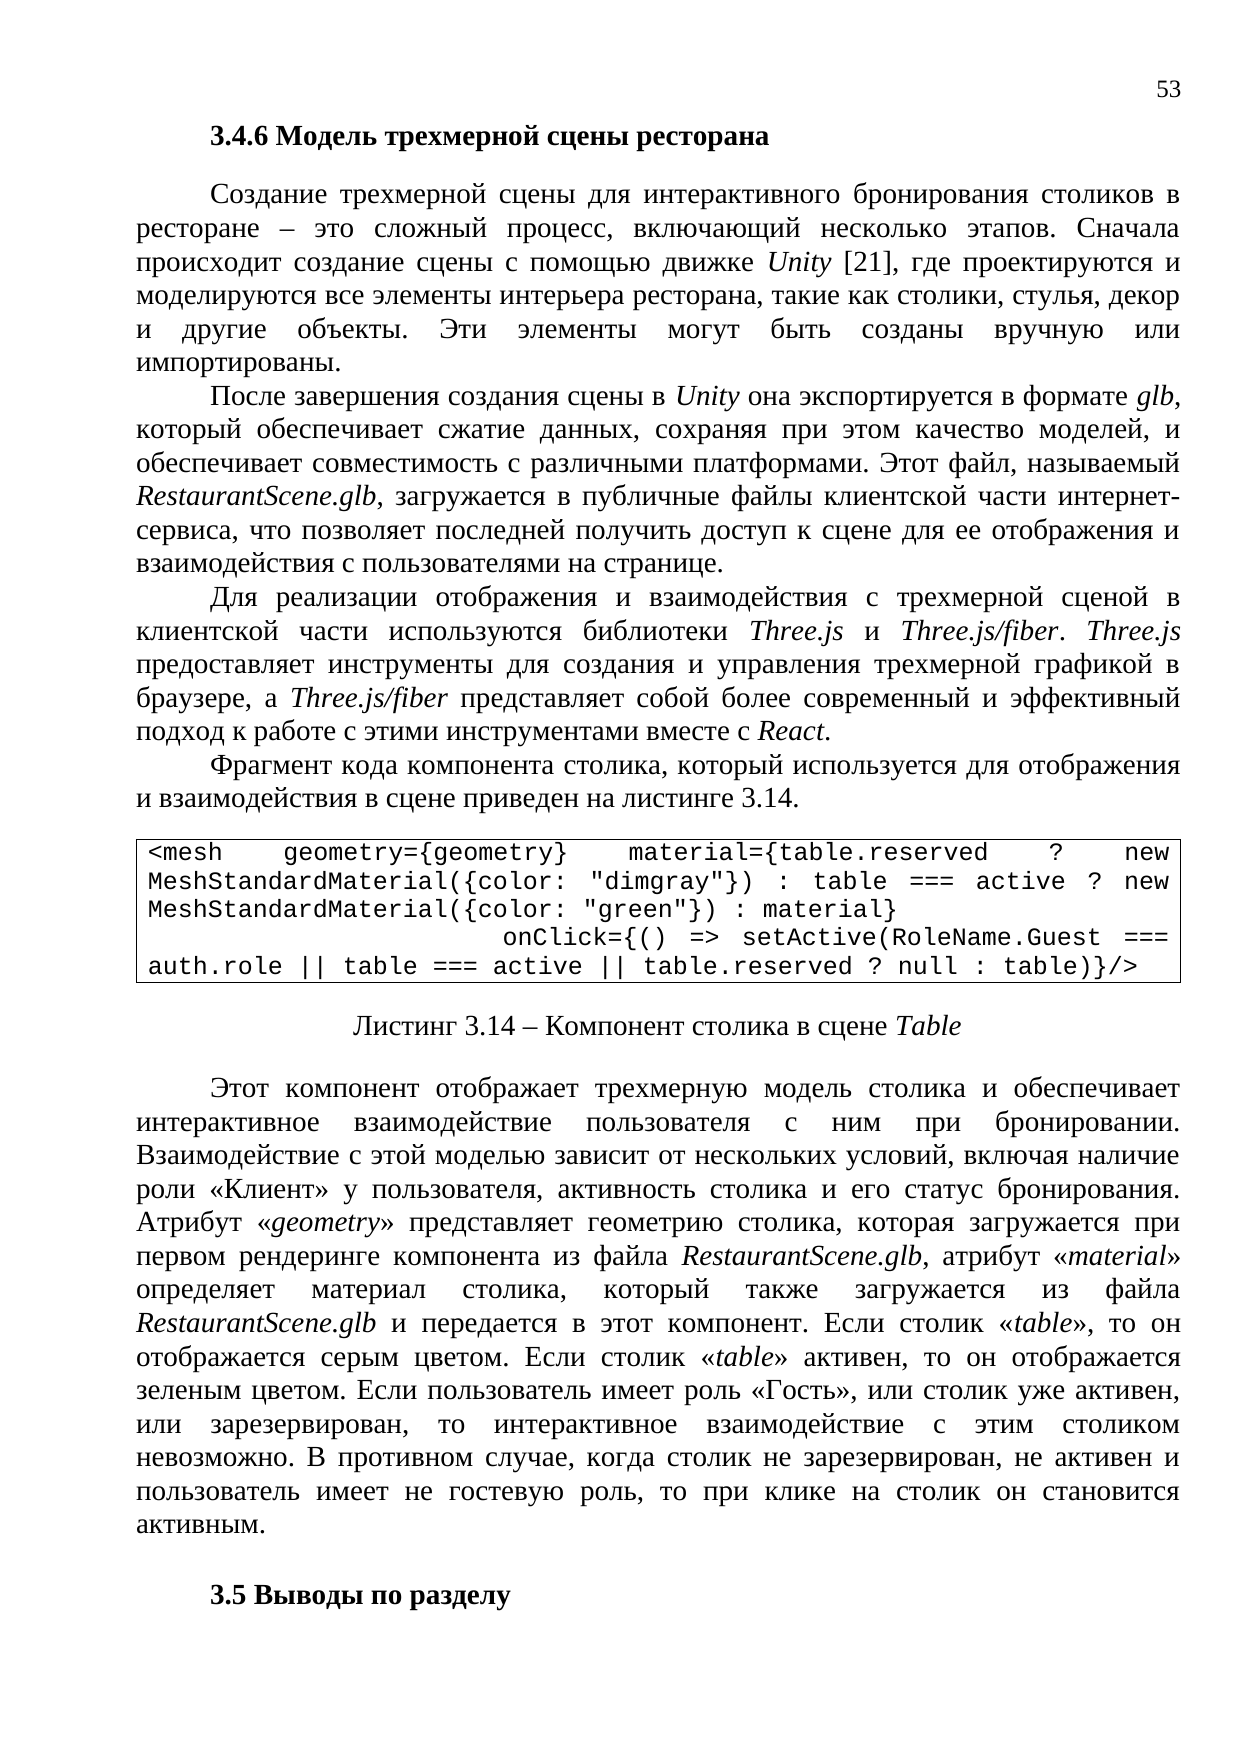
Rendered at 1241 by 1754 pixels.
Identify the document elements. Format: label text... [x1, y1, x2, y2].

text 3.5 Выводы по разделу [136, 1577, 1181, 1611]
text Фрагмент кода компонента столика, который используется для отображения и взаимодействия в сцене приведен на листинге 3.14. [136, 747, 1181, 814]
table_header <mesh geometry={geometry} material={table.reserved ? new MeshStandardMaterial({color: "dimgray"}) : table === active ? new MeshStandardMaterial({color: "green"}) : material} onClick={() => setActive(RoleName.Guest === auth.role || table === active || table.reserved ? null : table)}/> [137, 840, 1180, 982]
text После завершения создания сцены в Unity она экспортируется в формате glb, который обеспечивает сжатие данных, сохраняя при этом качество моделей, и обеспечивает совместимость с различными платформами. Этот файл, называемый RestaurantScene.glb, загружается в публичные файлы клиентской части интернет-сервиса, что позволяет последней получить доступ к сцене для ее отображения и взаимодействия с пользователями на странице. [136, 378, 1181, 579]
text 3.4.6 Модель трехмерной сцены ресторана [136, 118, 1181, 152]
text Листинг 3.14 – Компонент столика в сцене Table [136, 1008, 1181, 1041]
text Для реализации отображения и взаимодействия с трехмерной сценой в клиентской части используются библиотеки Three.js и Three.js/fiber. Three.js предоставляет инструменты для создания и управления трехмерной графикой в браузере, а Three.js/fiber представляет собой более современный и эффективный подход к работе с этими инструментами вместе с React. [136, 579, 1181, 747]
text Этот компонент отображает трехмерную модель столика и обеспечивает интерактивное взаимодействие пользователя с ним при бронировании. Взаимодействие с этой моделью зависит от нескольких условий, включая наличие роли «Клиент» у пользователя, активность столика и его статус бронирования. Атрибут «geometry» представляет геометрию столика, которая загружается при первом рендеринге компонента из файла RestaurantScene.glb, атрибут «material» определяет материал столика, который также загружается из файла RestaurantScene.glb и передается в этот компонент. Если столик «table», то он отображается серым цветом. Если столик «table» активен, то он отображается зеленым цветом. Если пользователь имеет роль «Гость», или столик уже активен, или зарезервирован, то интерактивное взаимодействие с этим столиком невозможно. В противном случае, когда столик не зарезервирован, не активен и пользователь имеет не гостевую роль, то при клике на столик он становится активным. [136, 1070, 1181, 1540]
text Создание трехмерной сцены для интерактивного бронирования столиков в ресторане – это сложный процесс, включающий несколько этапов. Сначала происходит создание сцены с помощью движке Unity [21], где проектируются и моделируются все элементы интерьера ресторана, такие как столики, стулья, декор и другие объекты. Эти элементы могут быть созданы вручную или импортированы. [136, 177, 1181, 378]
